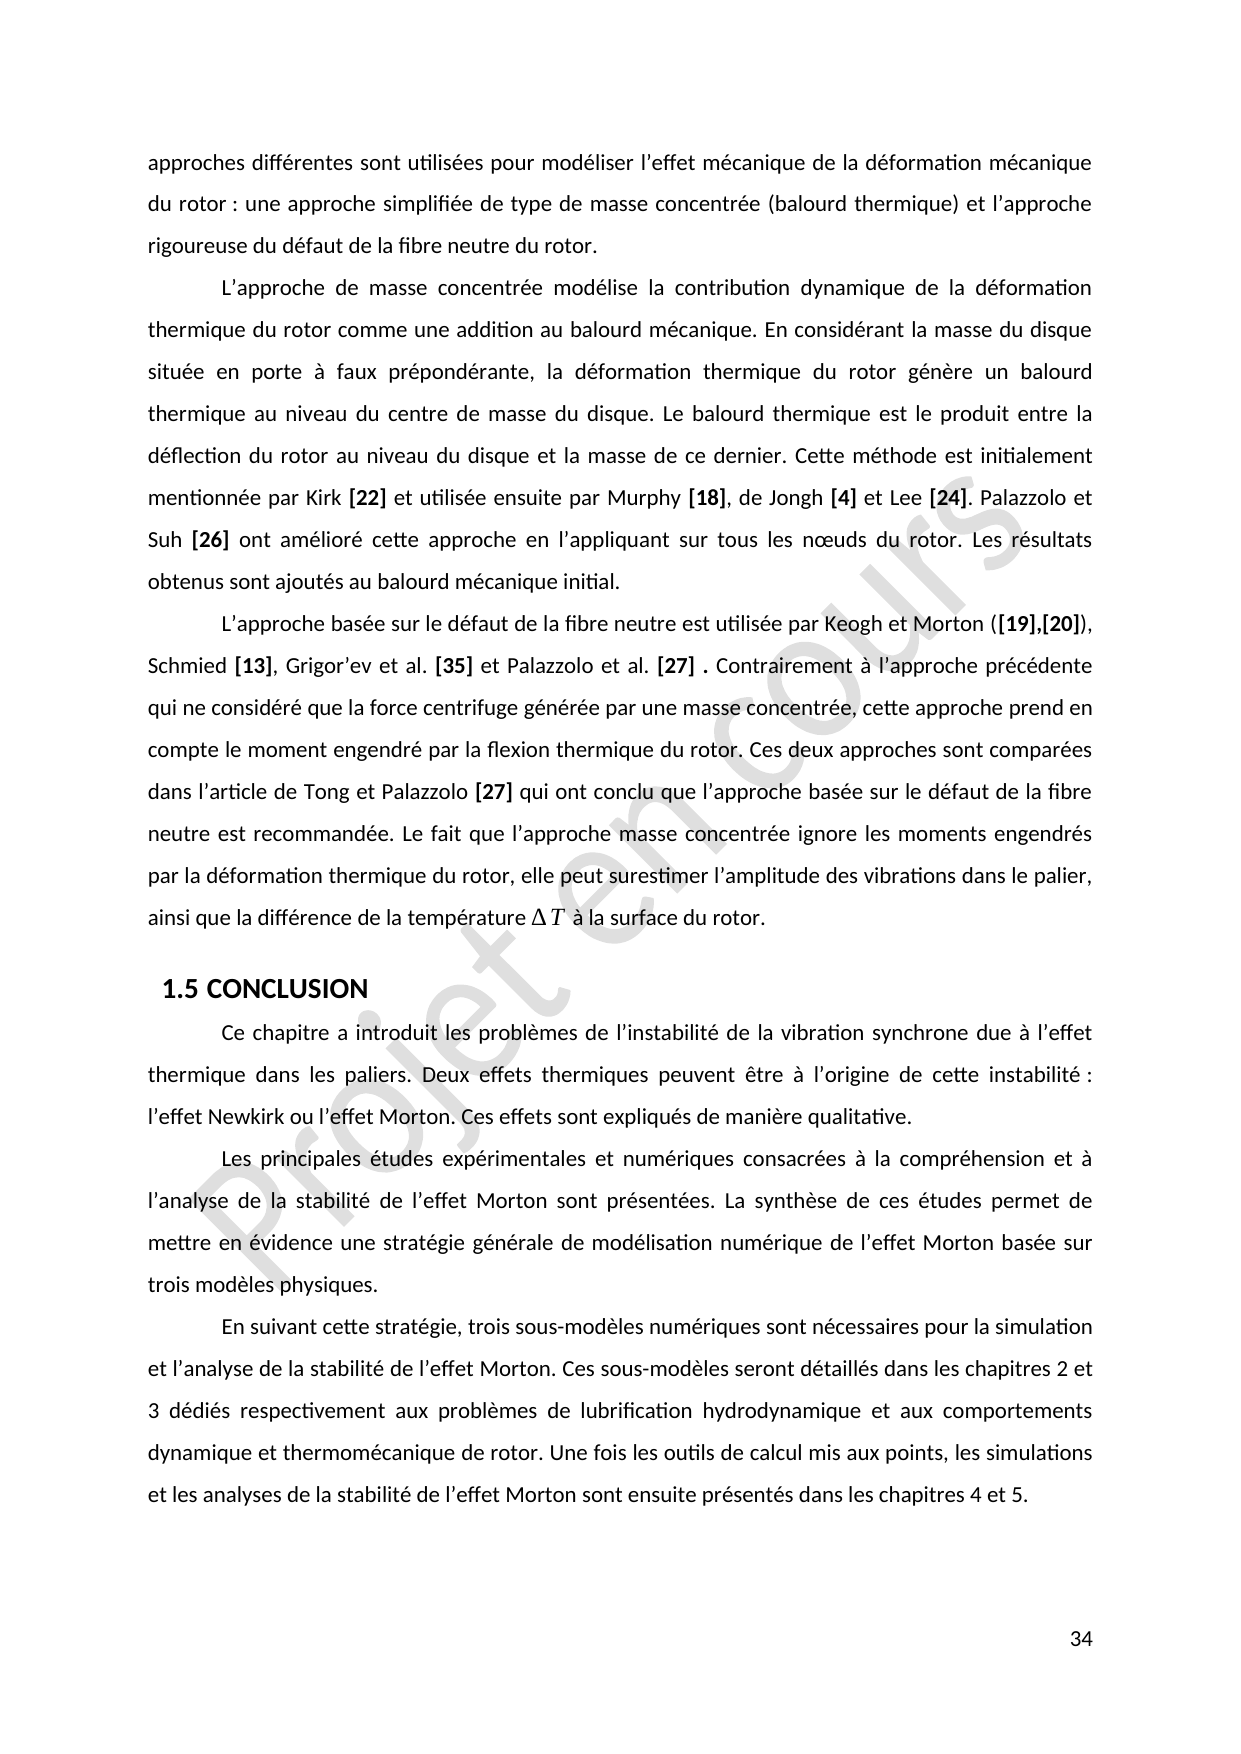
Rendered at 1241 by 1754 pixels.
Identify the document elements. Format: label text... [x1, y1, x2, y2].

text Ce chapitre a introduit les problèmes de l’instabilité de la vibration synchrone due à l’effet thermique dans les paliers. Deux effets thermiques peuvent être à l’origine de cette instabilité : l’effet Newkirk ou l’effet Morton. Ces effets sont expliqués de manière qualitative. [148, 1018, 1093, 1130]
text Les principales études expérimentales et numériques consacrées à la compréhension et à l’analyse de la stabilité de l’effet Morton sont présentées. La synthèse de ces études permet de mettre en évidence une stratégie générale de modélisation numérique de l’effet Morton basée sur trois modèles physiques. [148, 1144, 1093, 1298]
text En suivant cette stratégie, trois sous-modèles numériques sont nécessaires pour la simulation et l’analyse de la stabilité de l’effet Morton. Ces sous-modèles seront détaillés dans les chapitres 2 et 3 dédiés respectivement aux problèmes de lubrification hydrodynamique et aux comportements dynamique et thermomécanique de rotor. Une fois les outils de calcul mis aux points, les simulations et les analyses de la stabilité de l’effet Morton sont ensuite présentés dans les chapitres 4 et 5. [148, 1312, 1093, 1508]
text L’approche de masse concentrée modélise la contribution dynamique de la déformation thermique du rotor comme une addition au balourd mécanique. En considérant la masse du disque située en porte à faux prépondérante, la déformation thermique du rotor génère un balourd thermique au niveau du centre de masse du disque. Le balourd thermique est le produit entre la déflection du rotor au niveau du disque et la masse de ce dernier. Cette méthode est initialement mentionnée par Kirk [22] et utilisée ensuite par Murphy [18], de Jongh [4] et Lee [24]. Palazzolo et Suh [26] ont amélioré cette approche en l’appliquant sur tous les nœuds du rotor. Les résultats obtenus sont ajoutés au balourd mécanique initial. [148, 273, 1093, 595]
subtitle Conclusion [161, 970, 1093, 1006]
text L’approche basée sur le défaut de la fibre neutre est utilisée par Keogh et Morton ([19],[20]), Schmied [13], Grigor’ev et al. [34] et Palazzolo et al. [27] . Contrairement à l’approche précédente qui ne considéré que la force centrifuge générée par une masse concentrée, cette approche prend en compte le moment engendré par la flexion thermique du rotor. Ces deux approches sont comparées dans l’article de Tong et Palazzolo [27] qui ont conclu que l’approche basée sur le défaut de la fibre neutre est recommandée. Le fait que l’approche masse concentrée ignore les moments engendrés par la déformation thermique du rotor, elle peut surestimer l’amplitude des vibrations dans le palier, ainsi que la différence de la température à la surface du rotor. [148, 609, 1093, 931]
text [148, 148, 1093, 259]
